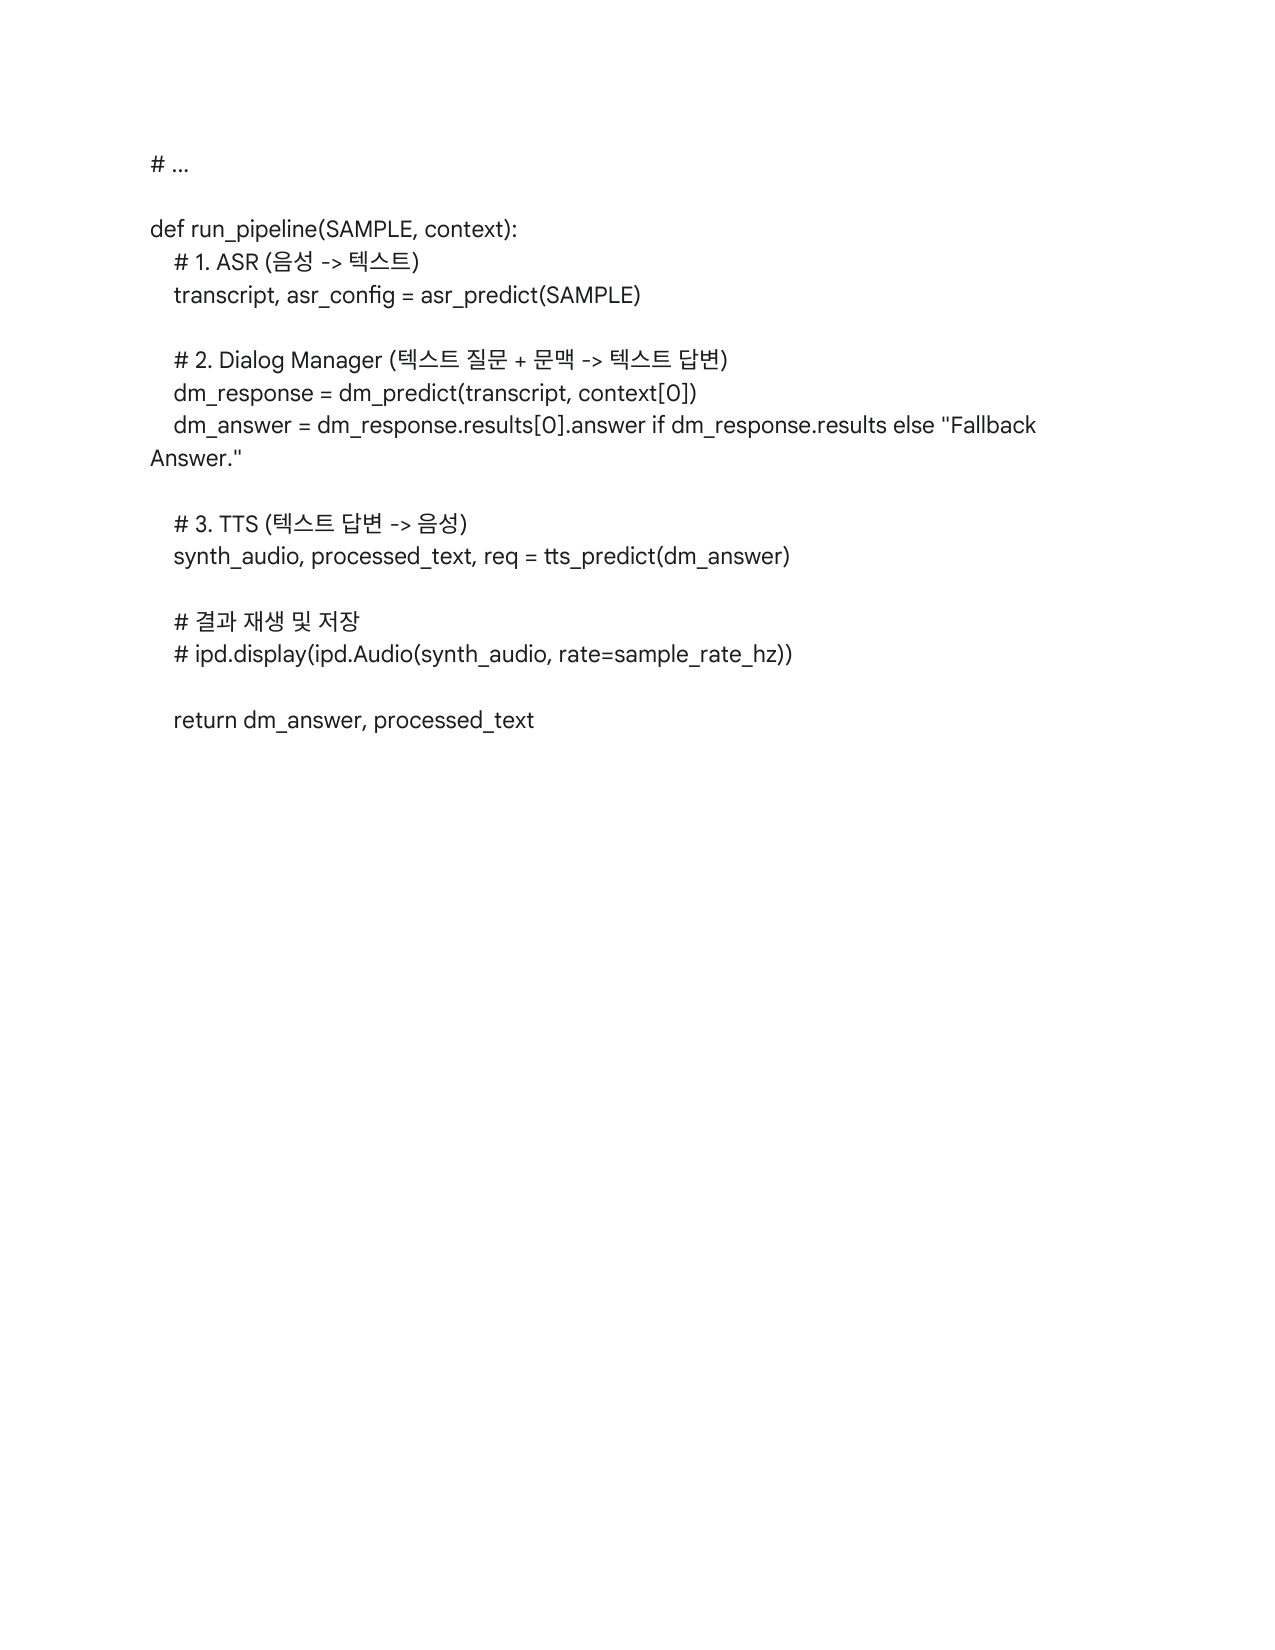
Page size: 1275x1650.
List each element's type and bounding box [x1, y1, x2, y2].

text [150, 150, 1125, 765]
